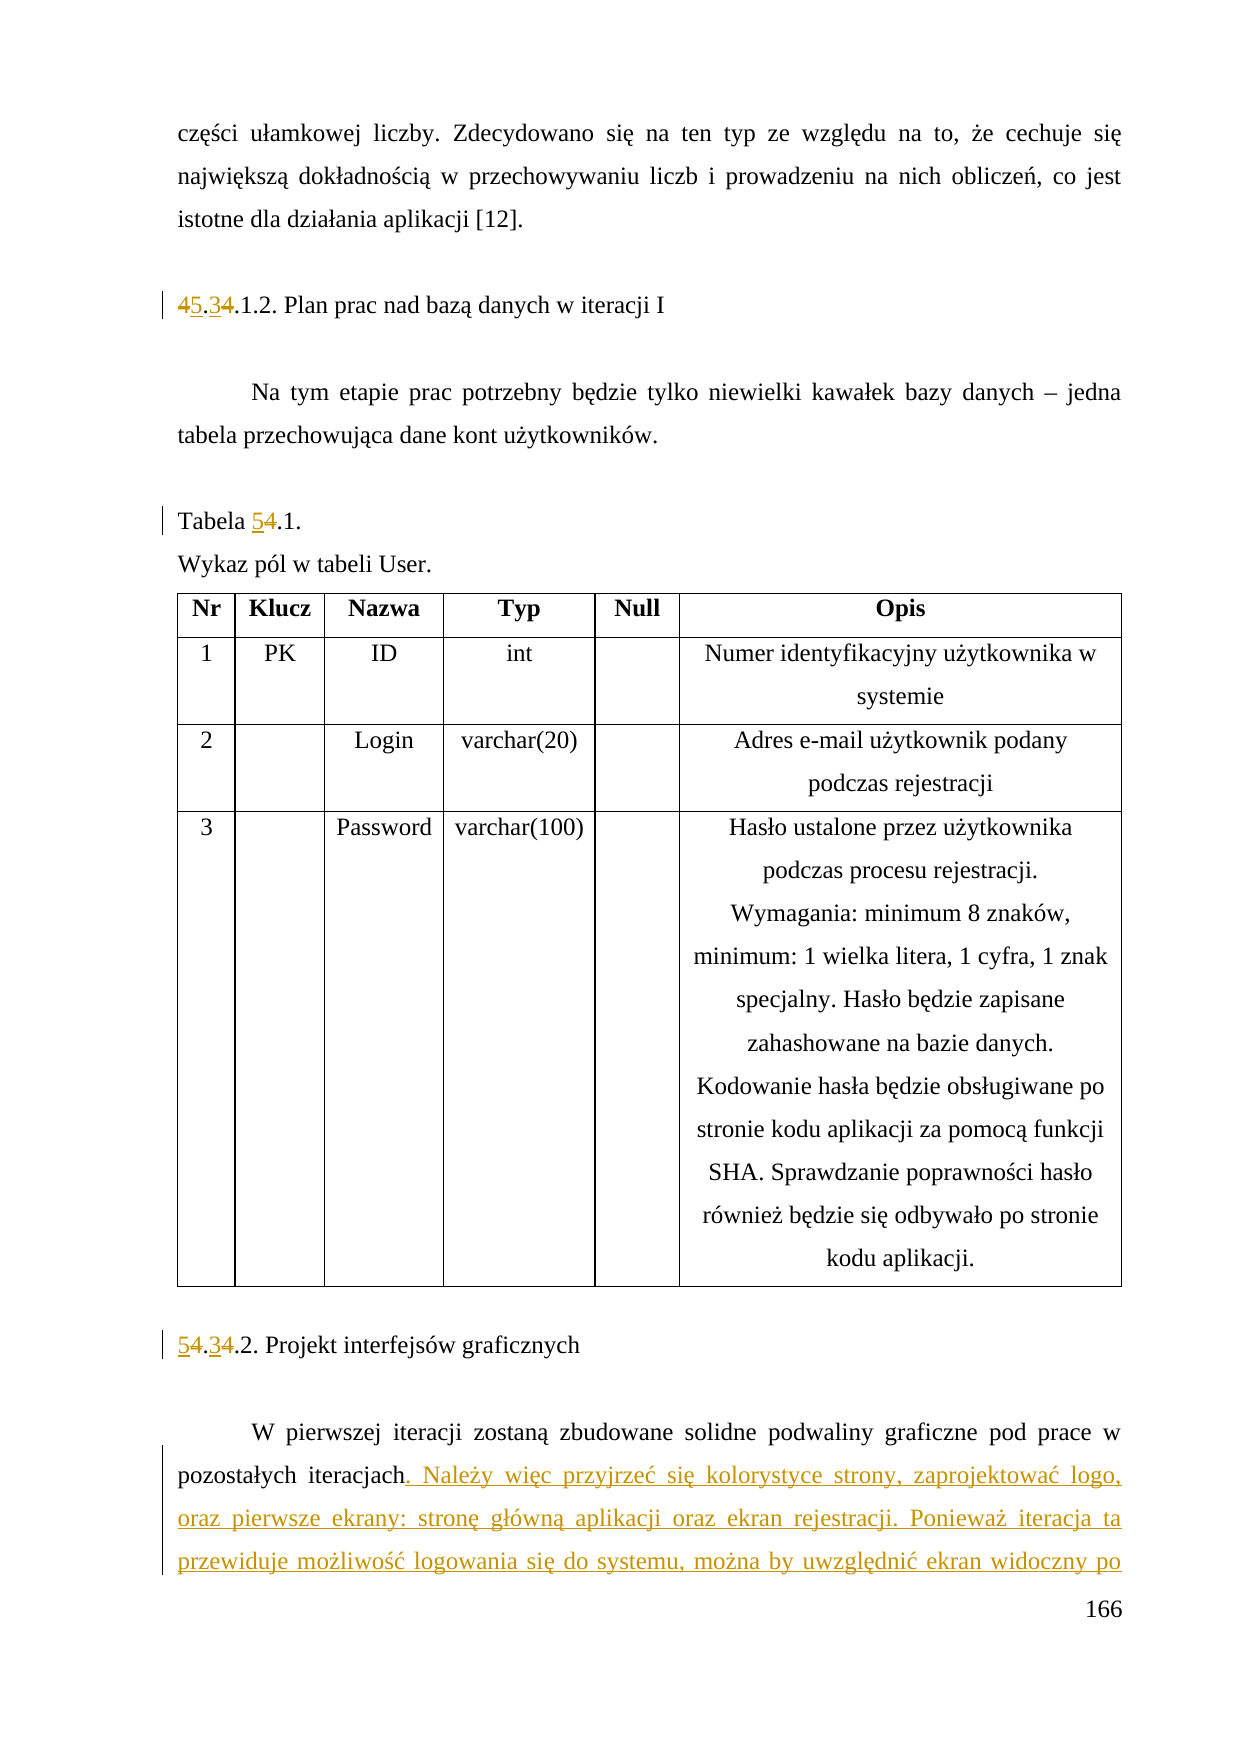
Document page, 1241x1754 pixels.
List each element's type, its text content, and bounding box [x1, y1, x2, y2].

table_cell Hasło ustalone przez użytkownika podczas procesu rejestracji. Wymagania: minimum 8 znaków, minimum: 1 wielka litera, 1 cyfra, 1 znak specjalny. Hasło będzie zapisane zahashowane na bazie danych. Kodowanie hasła będzie obsługiwane po stronie kodu aplikacji za pomocą funkcji SHA. Sprawdzanie poprawności hasło również będzie się odbywało po stronie kodu aplikacji. [680, 812, 1121, 1286]
table_cell 2 [178, 725, 234, 811]
table_cell varchar(20) [444, 725, 594, 811]
table_cell [236, 812, 324, 1286]
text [177, 118, 1122, 233]
table_cell Adres e-mail użytkownik podany podczas rejestracji [680, 725, 1121, 811]
table_header Klucz [236, 594, 324, 637]
table_cell PK [236, 638, 324, 724]
table_cell Numer identyfikacyjny użytkownika w systemie [680, 638, 1121, 724]
table_cell varchar(100) [444, 812, 594, 1286]
table_header Nazwa [325, 594, 443, 637]
table_header Typ [444, 594, 594, 637]
text Wykaz pól w tabeli User. [177, 549, 1122, 578]
table_cell [596, 812, 679, 1286]
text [177, 1417, 1122, 1528]
table_cell Password [325, 812, 443, 1286]
table_cell ID [325, 638, 443, 724]
table_cell int [444, 638, 594, 724]
text ..1.2. Plan prac nad bazą danych w iteracji I [177, 291, 1122, 319]
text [177, 1529, 1122, 1571]
table_cell 3 [178, 812, 234, 1286]
table_cell [596, 638, 679, 724]
table_cell 1 [178, 638, 234, 724]
text Na tym etapie prac potrzebny będzie tylko niewielki kawałek bazy danych – jedna tabela przechowująca dane kont użytkowników. [177, 377, 1122, 449]
table_cell [236, 725, 324, 811]
text Tabela .1. [177, 506, 1122, 535]
table_header Nr [178, 594, 234, 637]
table_cell Login [325, 725, 443, 811]
table_header Opis [680, 594, 1121, 637]
table_header Null [596, 594, 679, 637]
subtitle ..2. Projekt interfejsów graficznych [177, 1330, 1122, 1359]
table_cell [596, 725, 679, 811]
